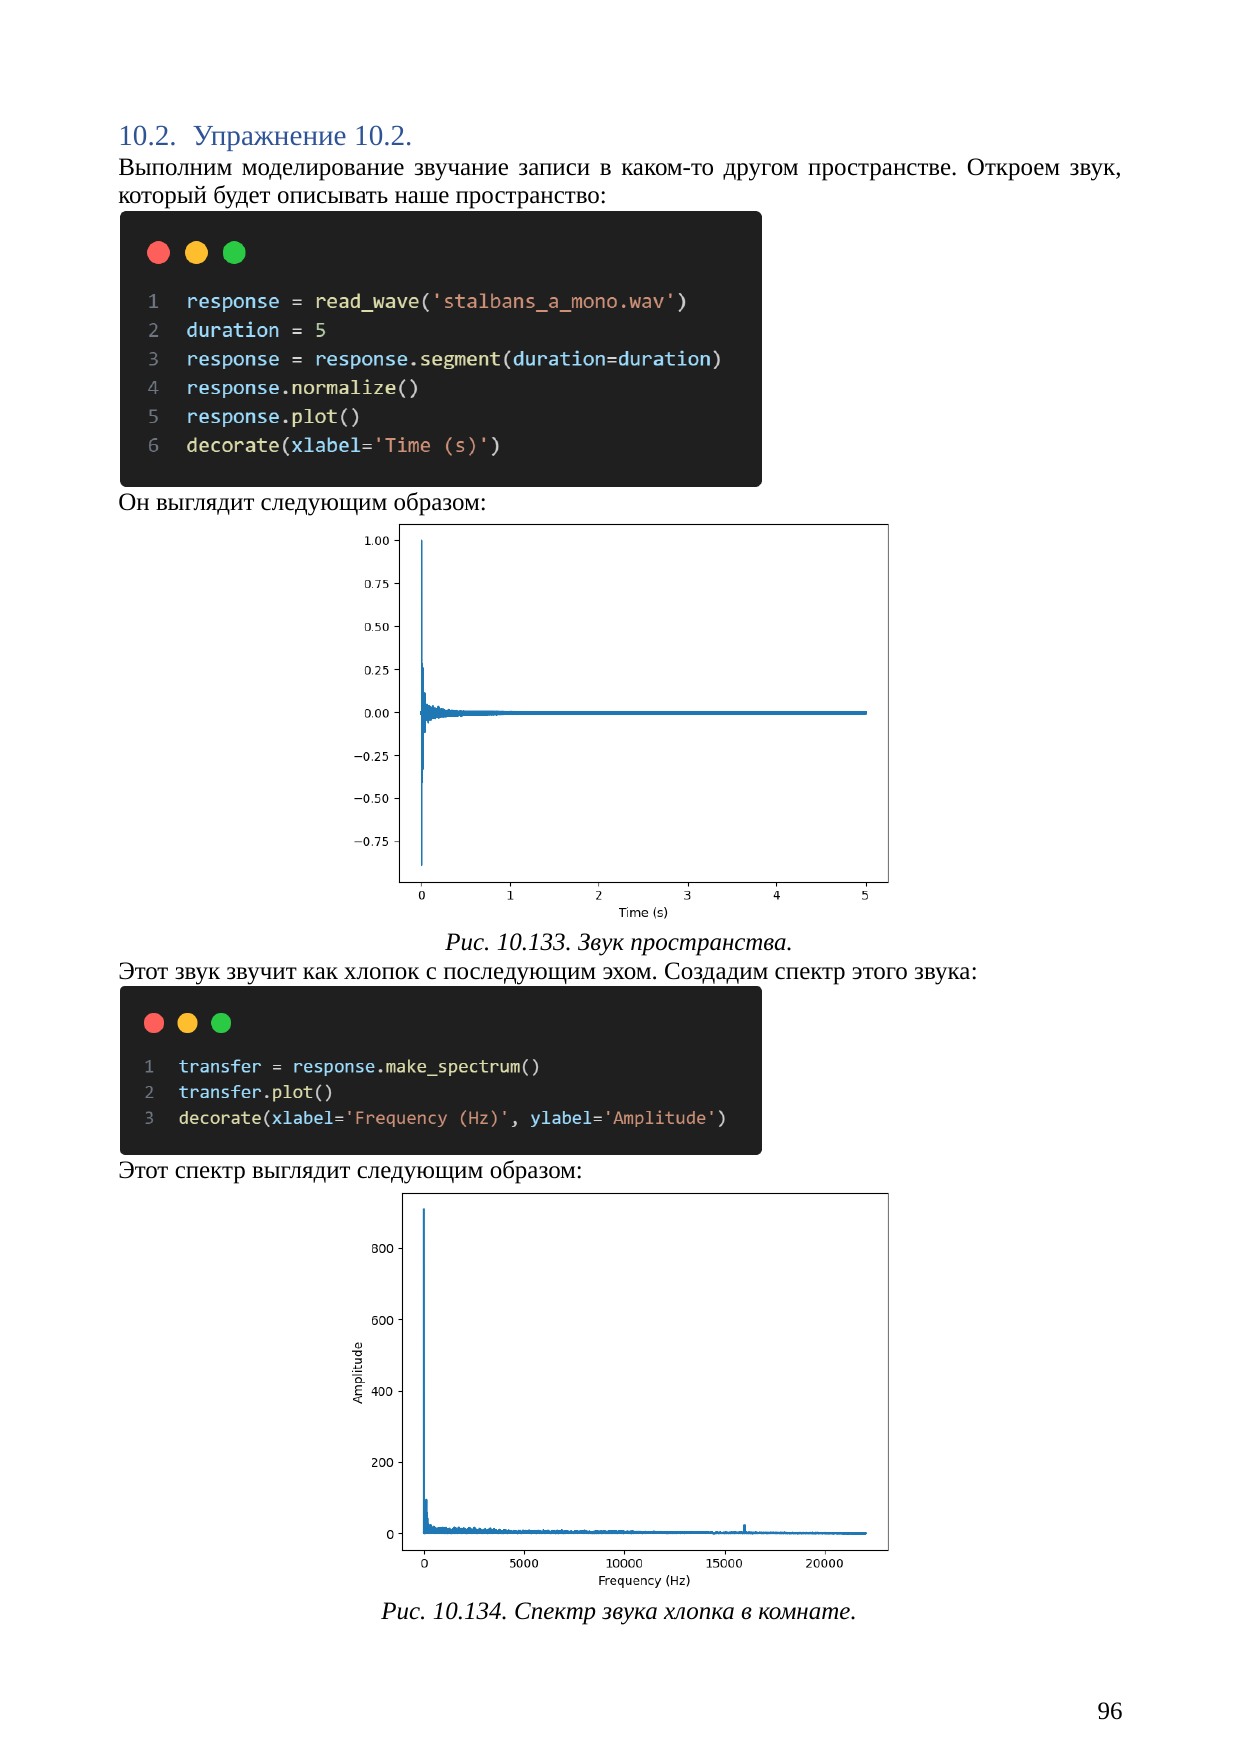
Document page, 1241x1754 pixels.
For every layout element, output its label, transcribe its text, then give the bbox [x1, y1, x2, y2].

text Этот спектр выглядит следующим образом: [118, 1156, 1122, 1184]
text Этот звук звучит как хлопок с последующим эхом. Создадим спектр этого звука: [118, 956, 1122, 985]
text Выполним моделирование звучание записи в каком-то другом пространстве. Откроем звук, который будет описывать наше пространство: [118, 152, 1122, 209]
picture [118, 985, 763, 1156]
picture [118, 209, 763, 488]
subtitle Упражнение 10.2. [118, 118, 1122, 152]
picture [344, 1184, 896, 1596]
text Он выглядит следующим образом: [118, 487, 1122, 516]
picture [344, 516, 896, 928]
